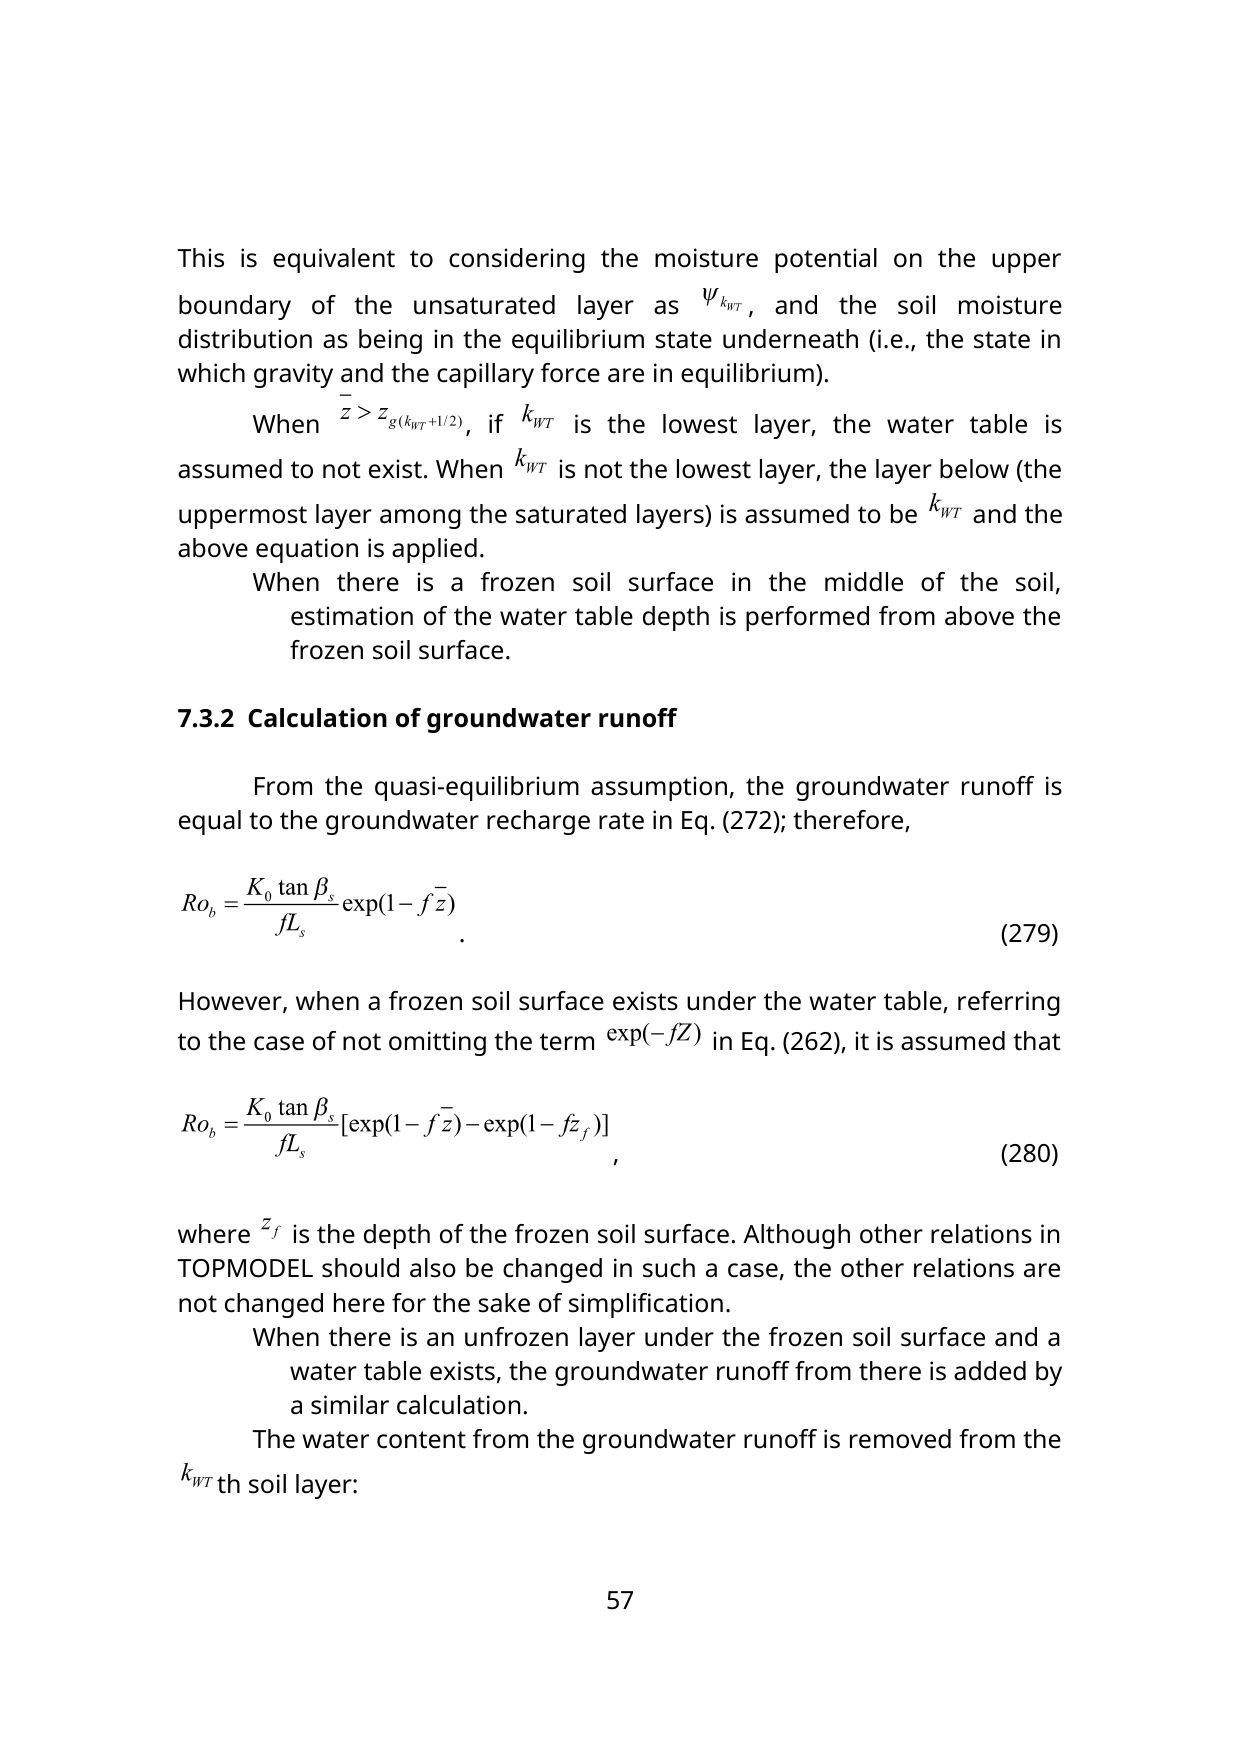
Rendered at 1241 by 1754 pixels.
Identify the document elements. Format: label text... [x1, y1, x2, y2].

picture [336, 390, 466, 434]
text When , if is the lowest layer, the water table is assumed to not exist. When is not the lowest layer, the layer below (the uppermost layer among the saturated layers) is assumed to be and the above equation is applied. [177, 390, 1063, 564]
picture [257, 1204, 285, 1244]
text 7.3.2 Calculation of groundwater runoff [177, 701, 1063, 735]
text where is the depth of the frozen soil surface. Although other relations in TOPMODEL should also be changed in such a case, the other relations are not changed here for the sake of simplification. [177, 1204, 1063, 1319]
text The water content from the groundwater runoff is removed from the th soil layer: [177, 1421, 1063, 1500]
picture [177, 1455, 217, 1493]
picture [700, 275, 748, 315]
text When there is an unfrozen layer under the frozen soil surface and a water table exists, the groundwater runoff from there is added by a similar calculation. [252, 1319, 1063, 1421]
picture [518, 396, 558, 434]
text When there is a frozen soil surface in the middle of the soil, estimation of the water table depth is performed from above the frozen soil surface. [252, 564, 1063, 667]
picture [603, 1017, 705, 1051]
picture [926, 485, 966, 524]
text However, when a frozen soil surface exists under the water table, referring to the case of not omitting the term in Eq. (262), it is assumed that [177, 983, 1063, 1058]
picture [177, 871, 459, 942]
picture [511, 441, 551, 479]
picture [177, 1092, 613, 1163]
text From the quasi-equilibrium assumption, the groundwater runoff is equal to the groundwater recharge rate in Eq. (272); therefore, [177, 769, 1063, 837]
text This is equivalent to considering the moisture potential on the upper boundary of the unsaturated layer as , and the soil moisture distribution as being in the equilibrium state underneath (i.e., the state in which gravity and the capillary force are in equilibrium). [177, 241, 1063, 390]
